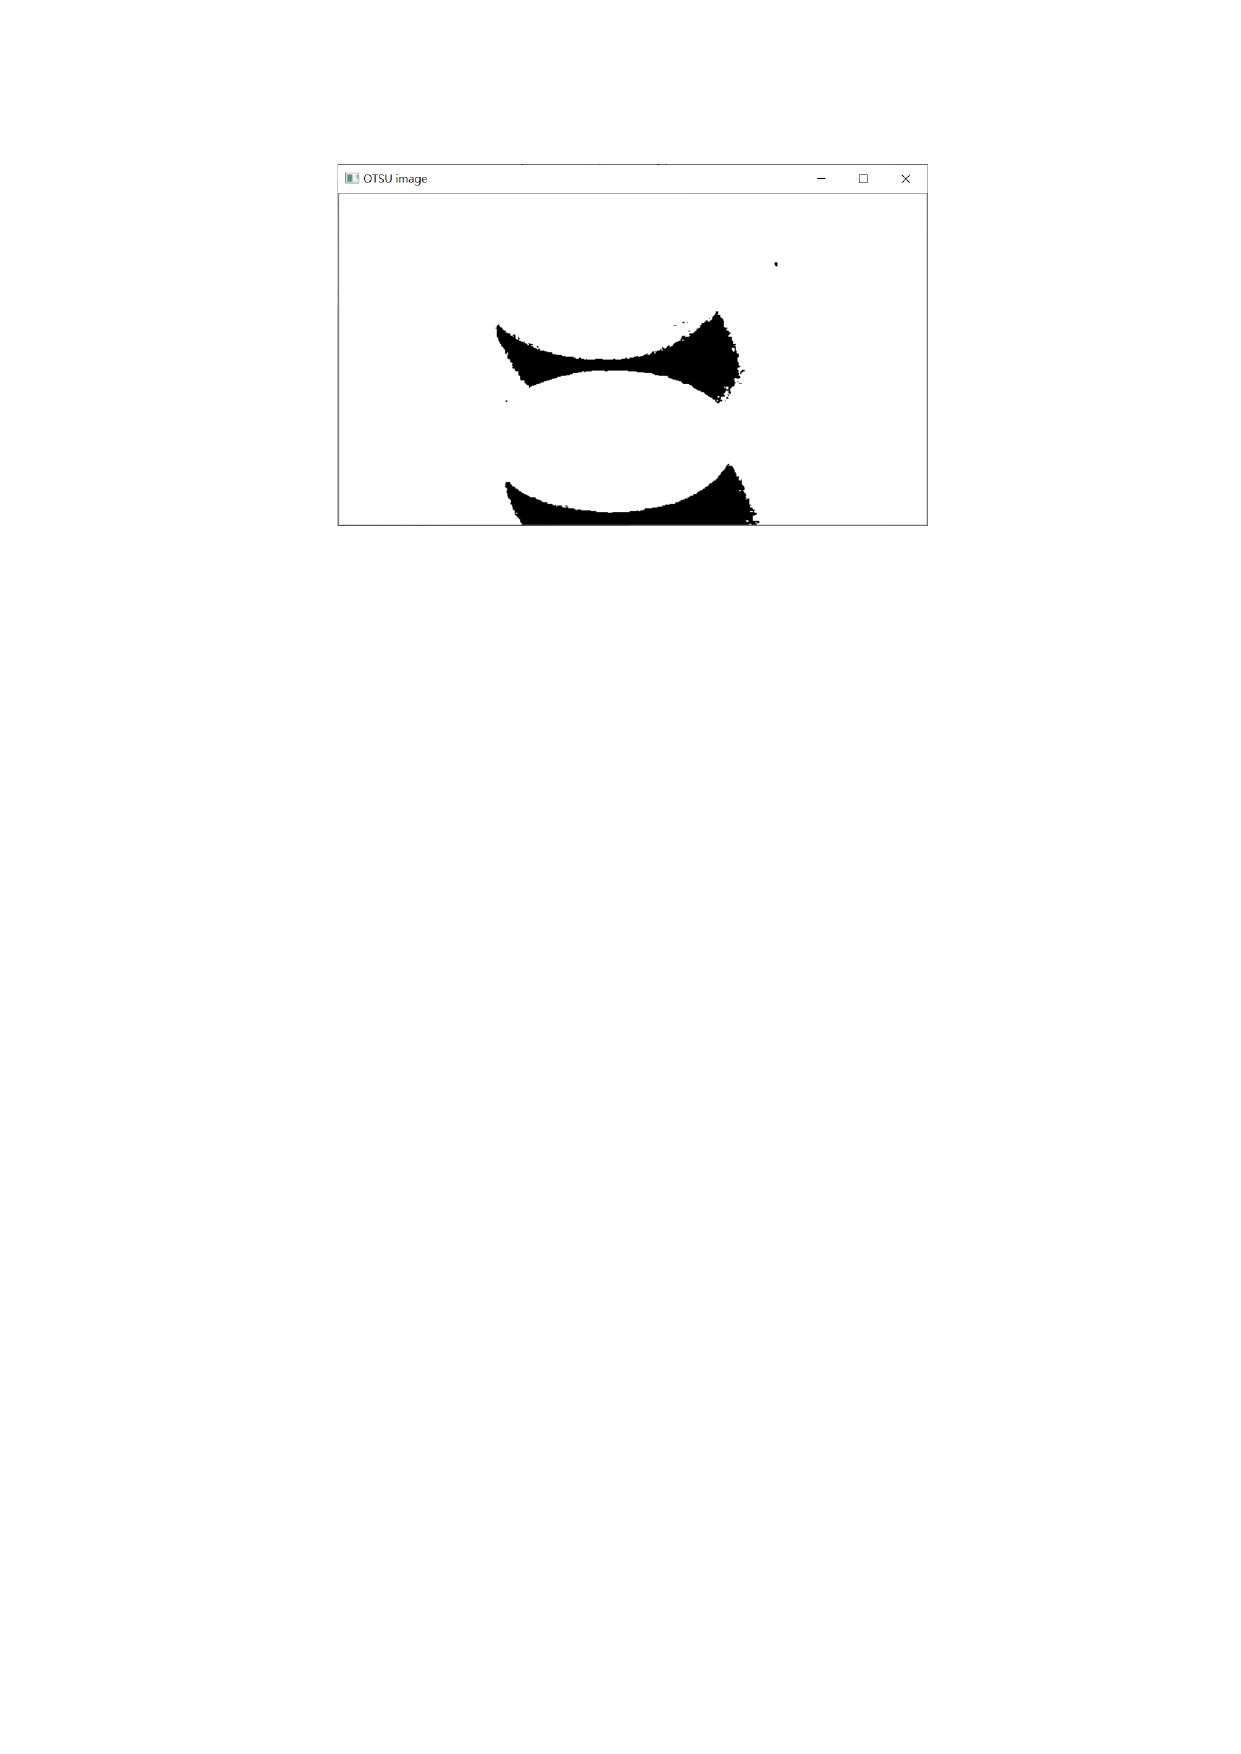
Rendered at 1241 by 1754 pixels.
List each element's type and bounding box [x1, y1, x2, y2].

picture [337, 164, 928, 526]
